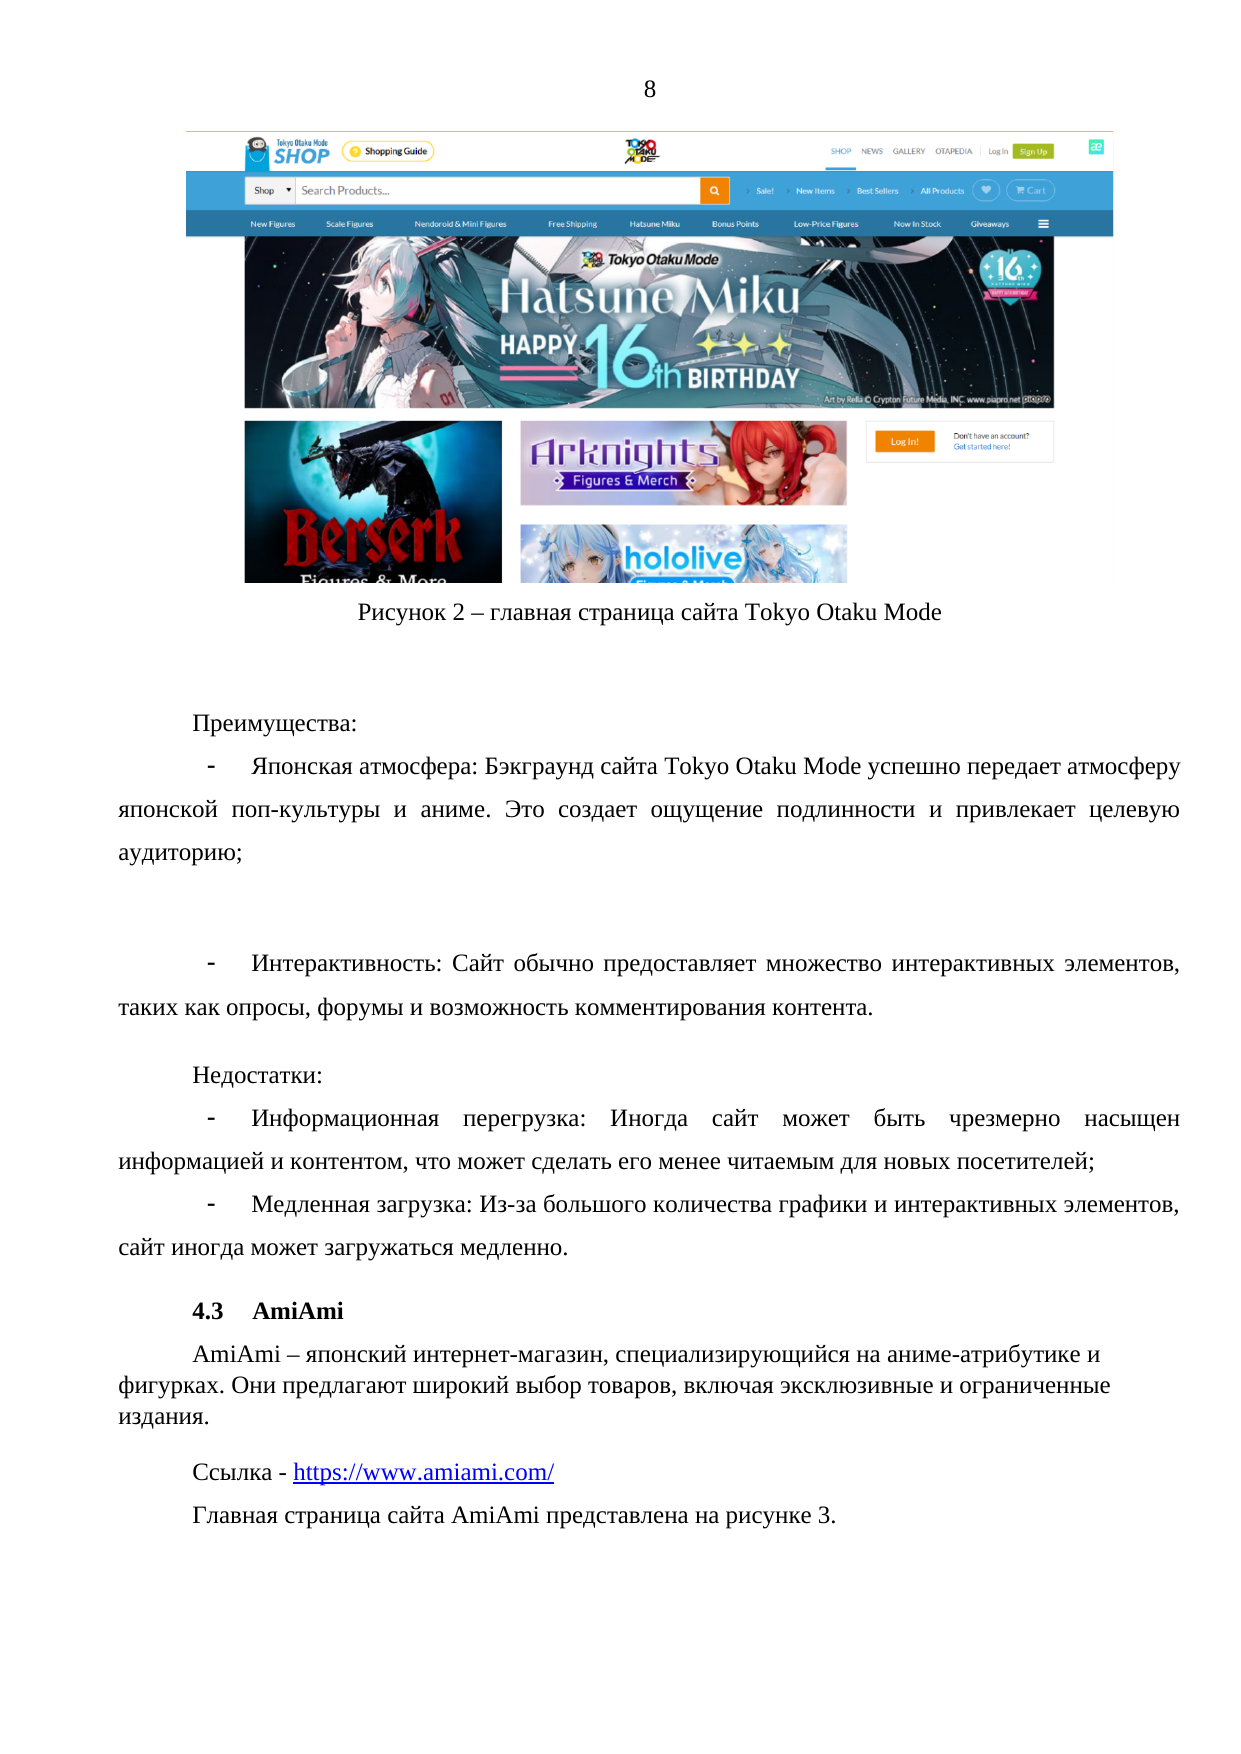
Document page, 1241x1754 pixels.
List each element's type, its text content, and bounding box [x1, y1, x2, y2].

list Японская атмосфера: Бэкграунд сайта Tokyo Otaku Mode успешно передает атмосферу японской поп-культуры и аниме. Это создает ощущение подлинности и привлекает целевую аудиторию; [118, 751, 1181, 866]
text Недостатки: [118, 1060, 1181, 1088]
list Медленная загрузка: Из-за большого количества графики и интерактивных элементов, сайт иногда может загружаться медленно. [118, 1189, 1181, 1261]
text Ссылка - https://www.amiami.com/ [118, 1457, 1181, 1486]
list Информационная перегрузка: Иногда сайт может быть чрезмерно насыщен информацией и контентом, что может сделать его менее читаемым для новых посетителей; [118, 1103, 1181, 1175]
list Интерактивность: Сайт обычно предоставляет множество интерактивных элементов, таких как опросы, форумы и возможность комментирования контента. [118, 948, 1181, 1020]
list AmiAmi – японский интернет-магазин, специализирующийся на аниме-атрибутике и фигурках. Они предлагают широкий выбор товаров, включая эксклюзивные и ограниченные издания. [118, 1339, 1181, 1430]
picture [186, 131, 1114, 583]
text Преимущества: [118, 708, 1181, 737]
text Главная страница сайта AmiAmi представлена на рисунке 3. [118, 1501, 1181, 1529]
subtitle AmiAmi [192, 1296, 1181, 1325]
